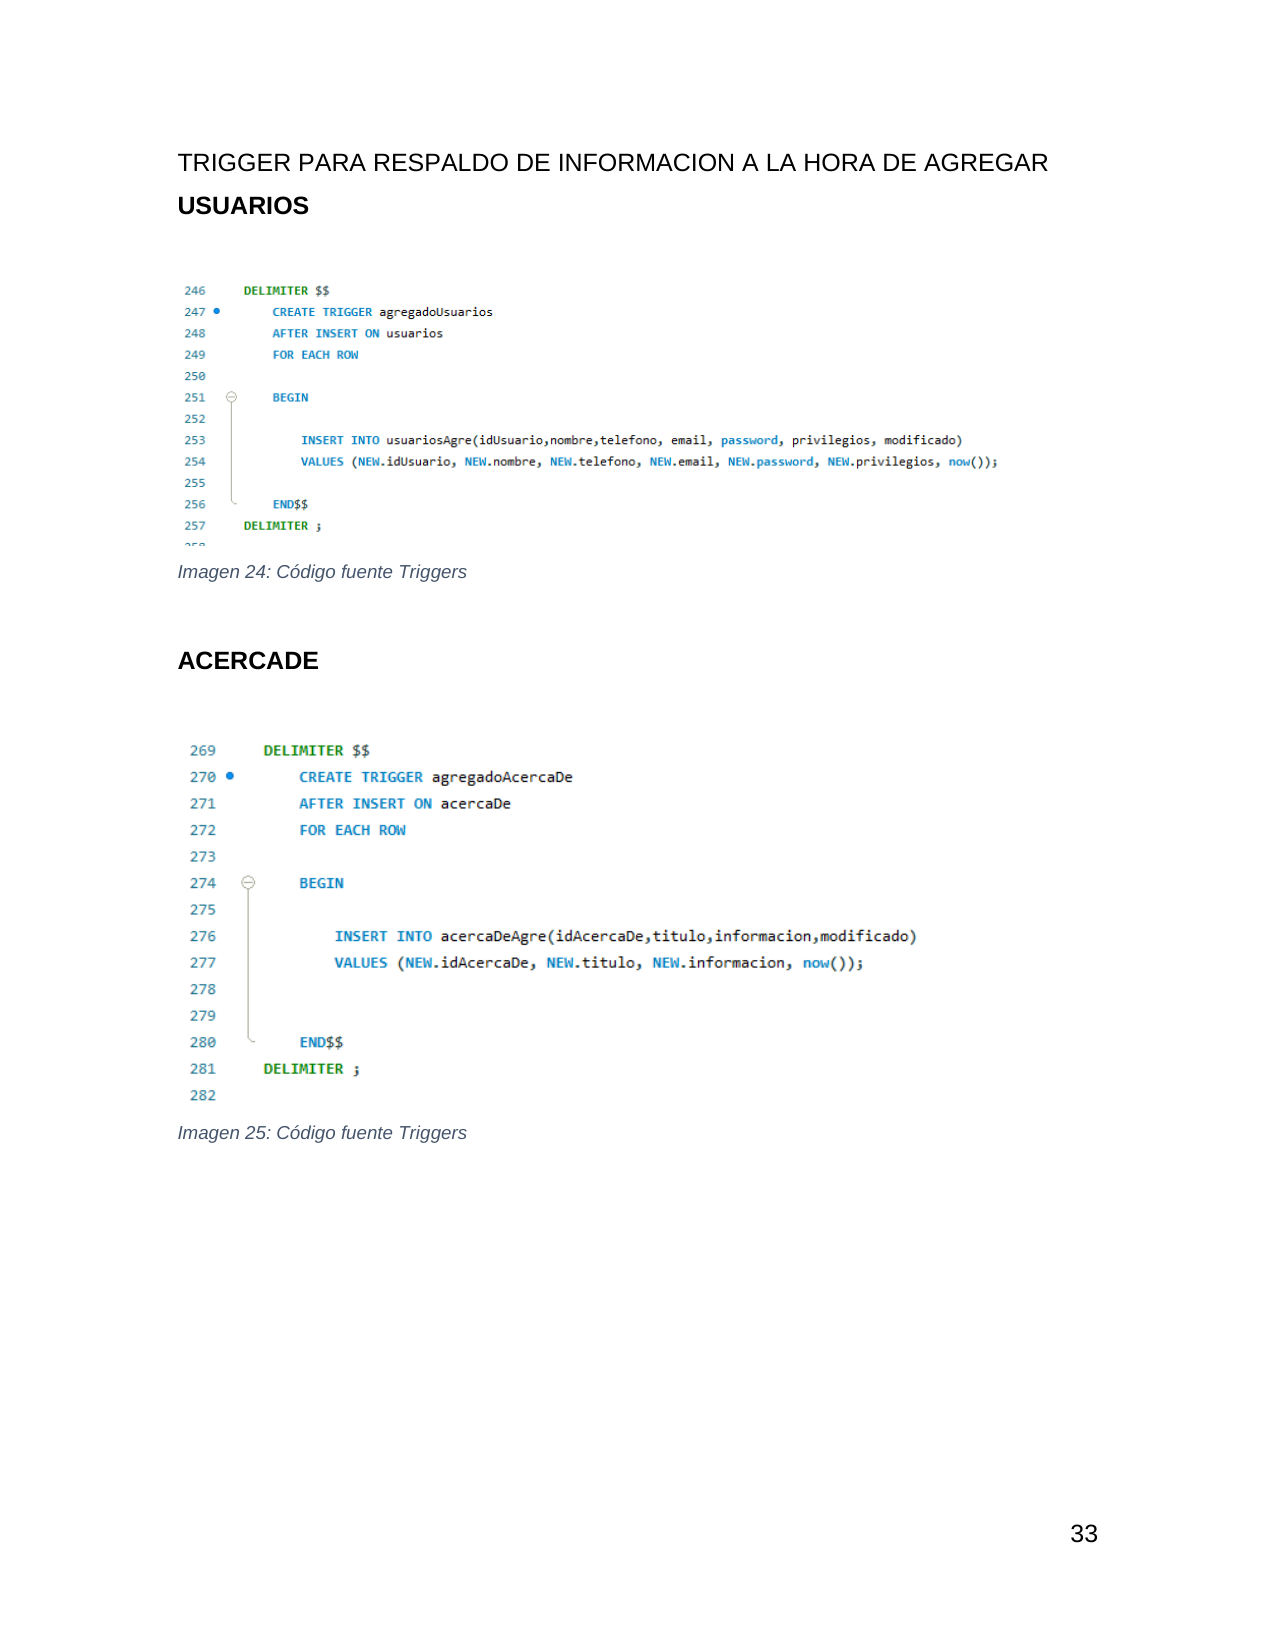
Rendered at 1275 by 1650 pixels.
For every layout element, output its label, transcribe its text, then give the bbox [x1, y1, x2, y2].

text TRIGGER PARA RESPALDO DE INFORMACION A LA HORA DE AGREGAR [177, 148, 1098, 176]
picture [177, 732, 1098, 1108]
picture [177, 277, 1098, 546]
text Imagen 25: Código fuente Triggers [177, 1122, 1098, 1143]
text ACERCADE [177, 646, 1098, 675]
text Imagen 24: Código fuente Triggers [177, 560, 1098, 582]
text USUARIOS [177, 191, 1098, 219]
